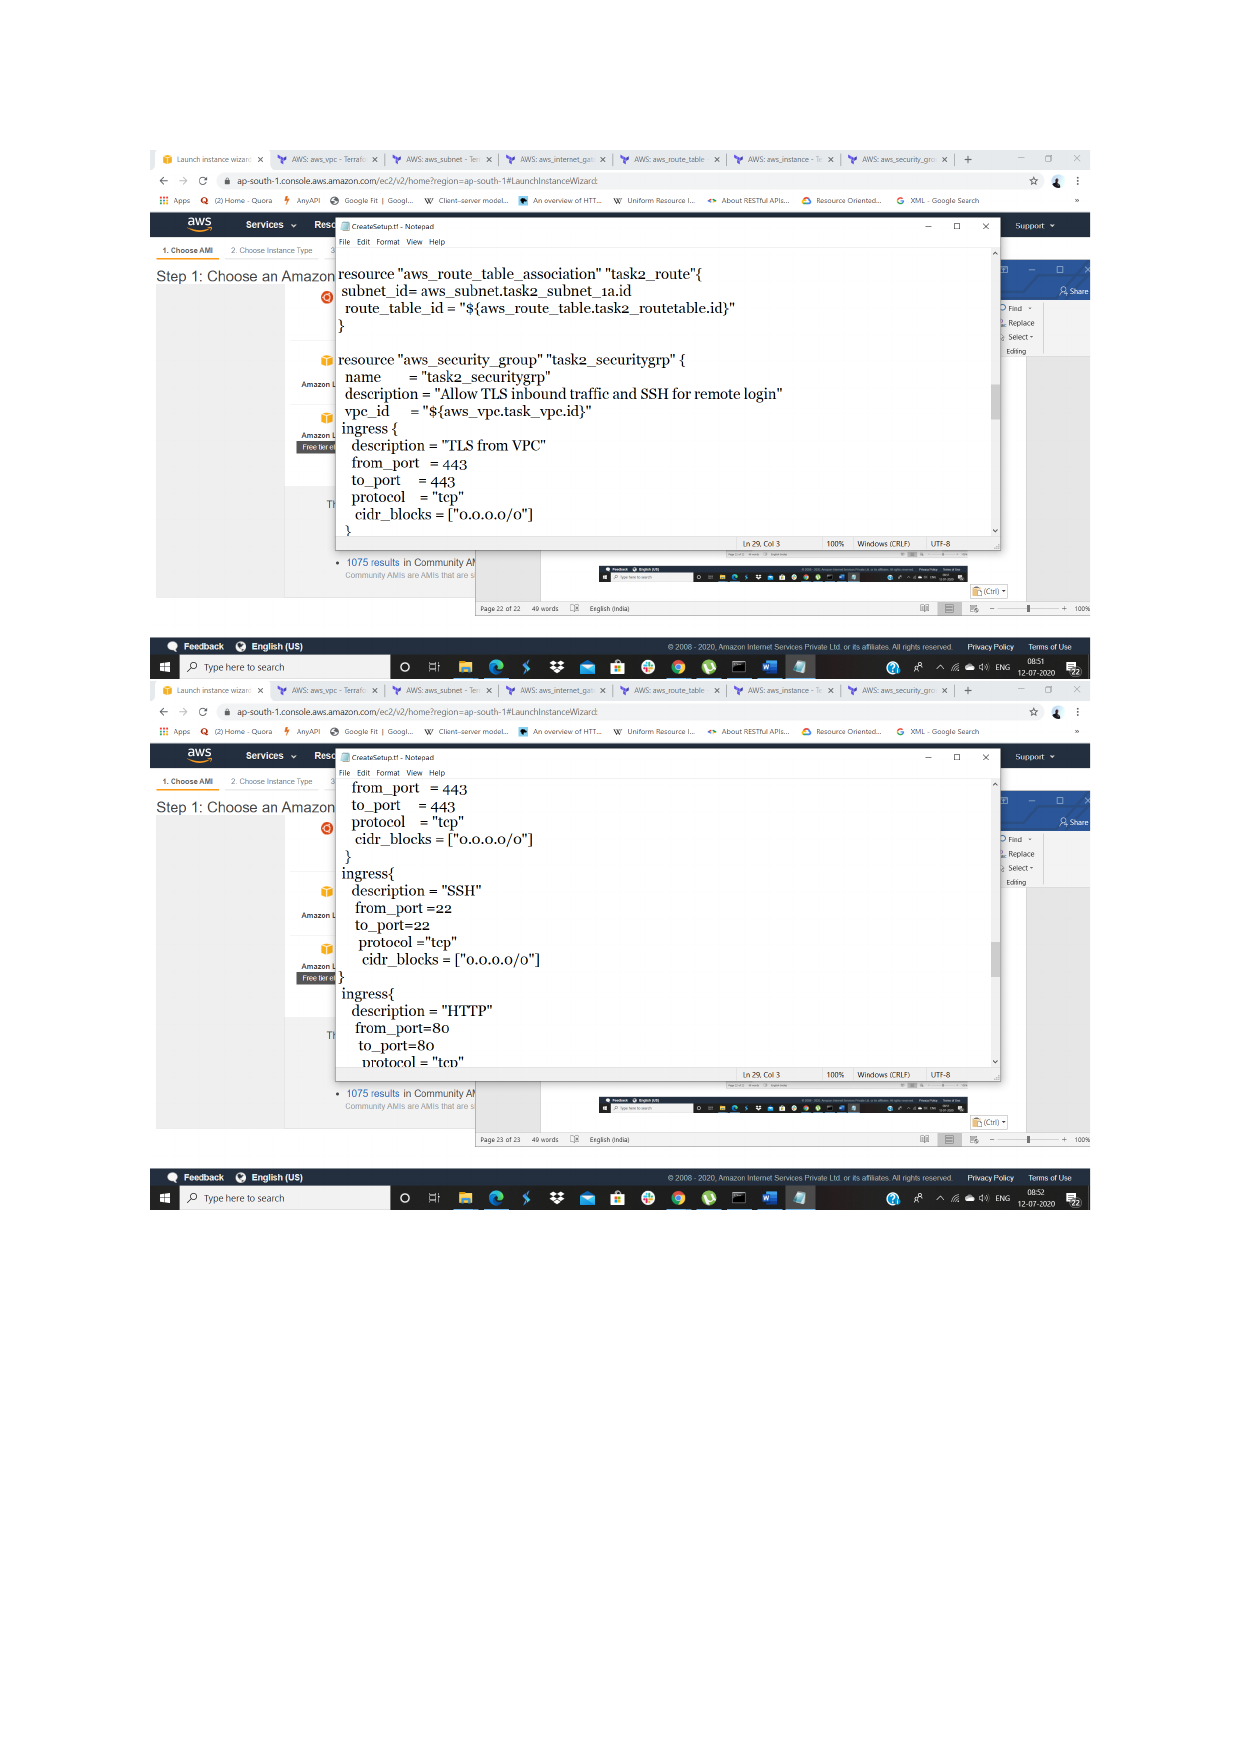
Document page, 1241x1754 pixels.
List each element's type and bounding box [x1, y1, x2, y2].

picture [150, 150, 1091, 679]
picture [150, 681, 1091, 1210]
